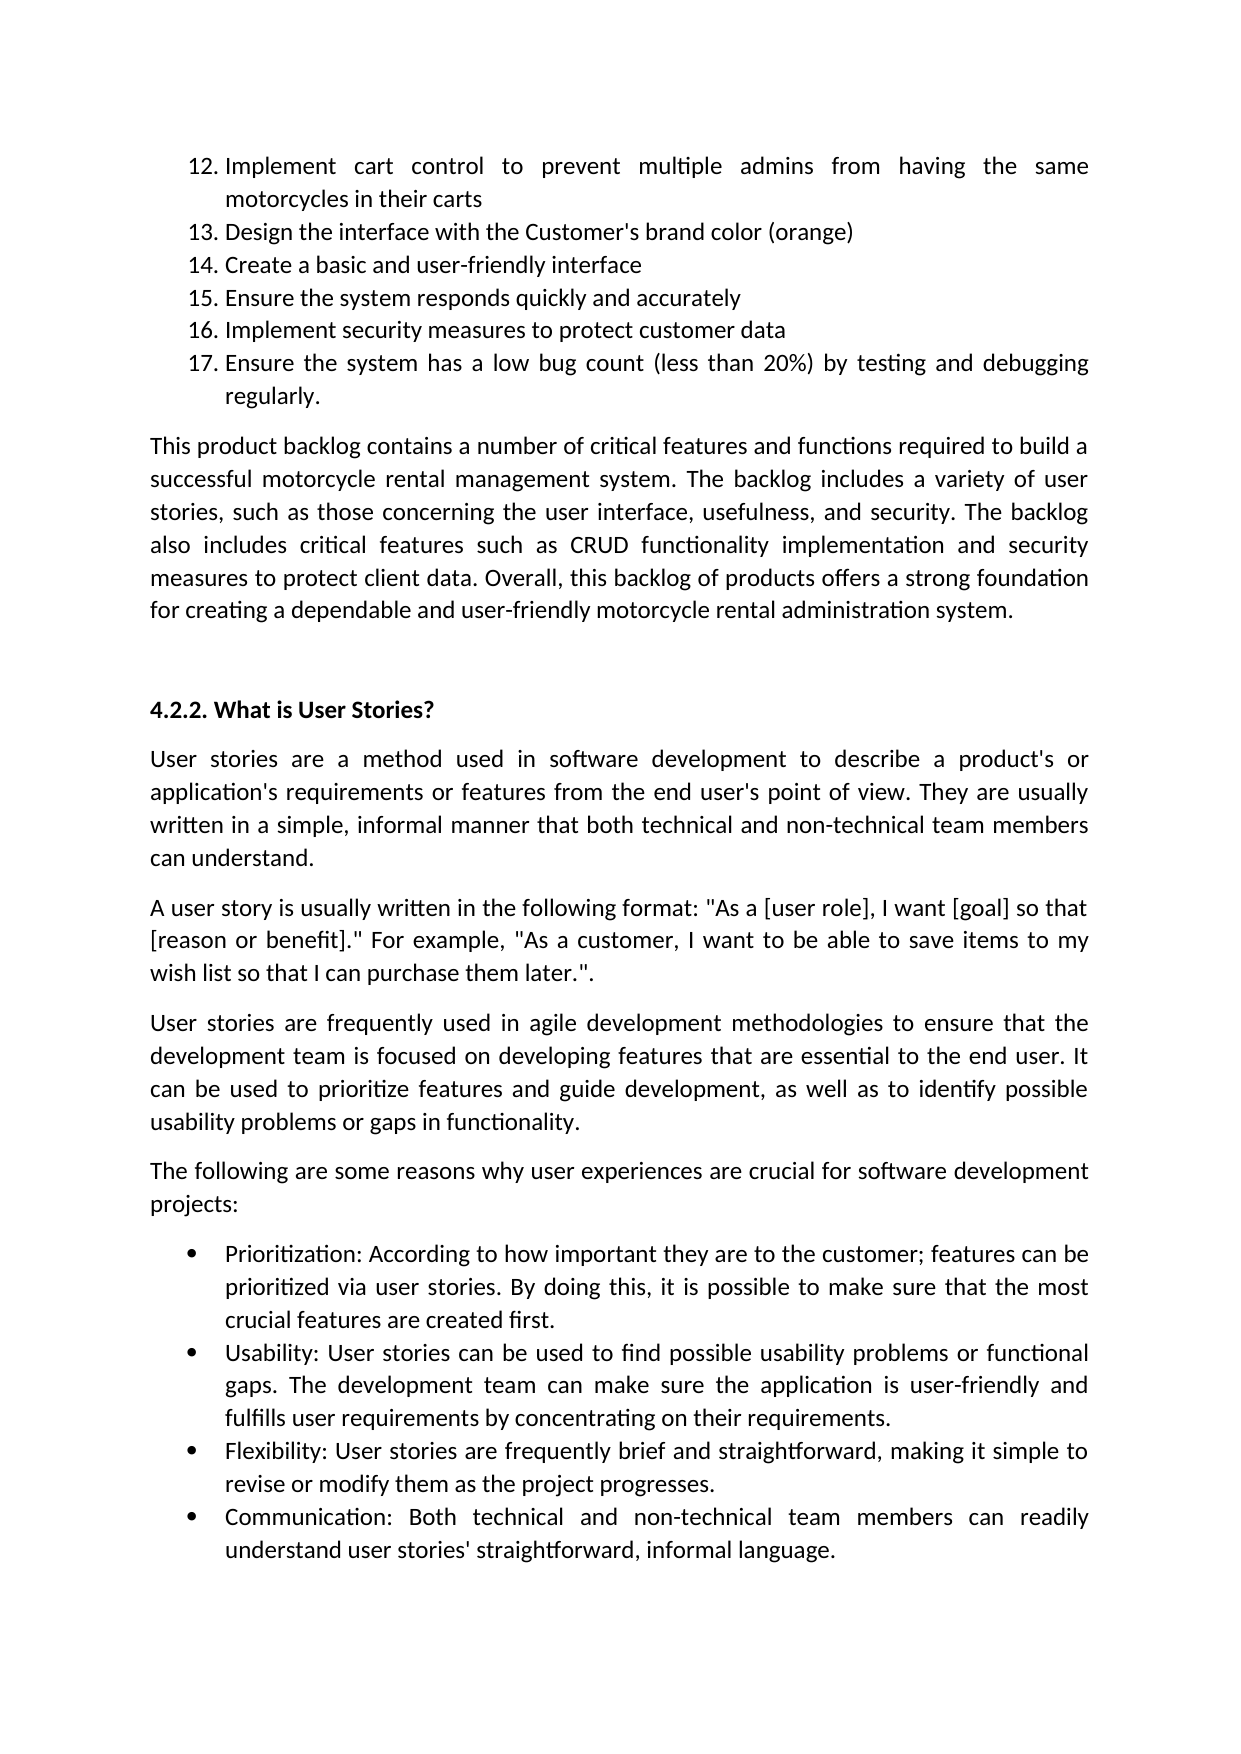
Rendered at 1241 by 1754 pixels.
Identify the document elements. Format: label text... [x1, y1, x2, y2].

list Usability: User stories can be used to find possible usability problems or functional gaps. The development team can make sure the application is user-friendly and fulfills user requirements by concentrating on their requirements. [187, 1337, 1090, 1433]
list Implement security measures to protect customer data [187, 314, 1090, 345]
list Communication: Both technical and non-technical team members can readily understand user stories' straightforward, informal language. [187, 1501, 1090, 1565]
list Ensure the system has a low bug count (less than 20%) by testing and debugging regularly. [187, 347, 1090, 411]
text 4.2.2. What is User Stories? [150, 694, 1090, 724]
list Flexibility: User stories are frequently brief and straightforward, making it simple to revise or modify them as the project progresses. [187, 1435, 1090, 1499]
text A user story is usually written in the following format: "As a [user role], I want [goal] so that [reason or benefit]." For example, "As a customer, I want to be able to save items to my wish list so that I can purchase them later.". [150, 892, 1090, 988]
list Prioritization: According to how important they are to the customer; features can be prioritized via user stories. By doing this, it is possible to make sure that the most crucial features are created first. [187, 1238, 1090, 1334]
text This product backlog contains a number of critical features and functions required to build a successful motorcycle rental management system. The backlog includes a variety of user stories, such as those concerning the user interface, usefulness, and security. The backlog also includes critical features such as CRUD functionality implementation and security measures to protect client data. Overall, this backlog of products offers a strong foundation for creating a dependable and user-friendly motorcycle rental administration system. [150, 430, 1090, 625]
text User stories are frequently used in agile development methodologies to ensure that the development team is focused on developing features that are essential to the end user. It can be used to prioritize features and guide development, as well as to identify possible usability problems or gaps in functionality. [150, 1007, 1090, 1136]
text User stories are a method used in software development to describe a product's or application's requirements or features from the end user's point of view. They are usually written in a simple, informal manner that both technical and non-technical team members can understand. [150, 743, 1090, 873]
list Create a basic and user-friendly interface [187, 249, 1090, 279]
list Design the interface with the Customer's brand color (orange) [187, 216, 1090, 246]
list Implement cart control to prevent multiple admins from having the same motorcycles in their carts [187, 150, 1090, 213]
text The following are some reasons why user experiences are crucial for software development projects: [150, 1155, 1090, 1219]
list Ensure the system responds quickly and accurately [187, 282, 1090, 312]
